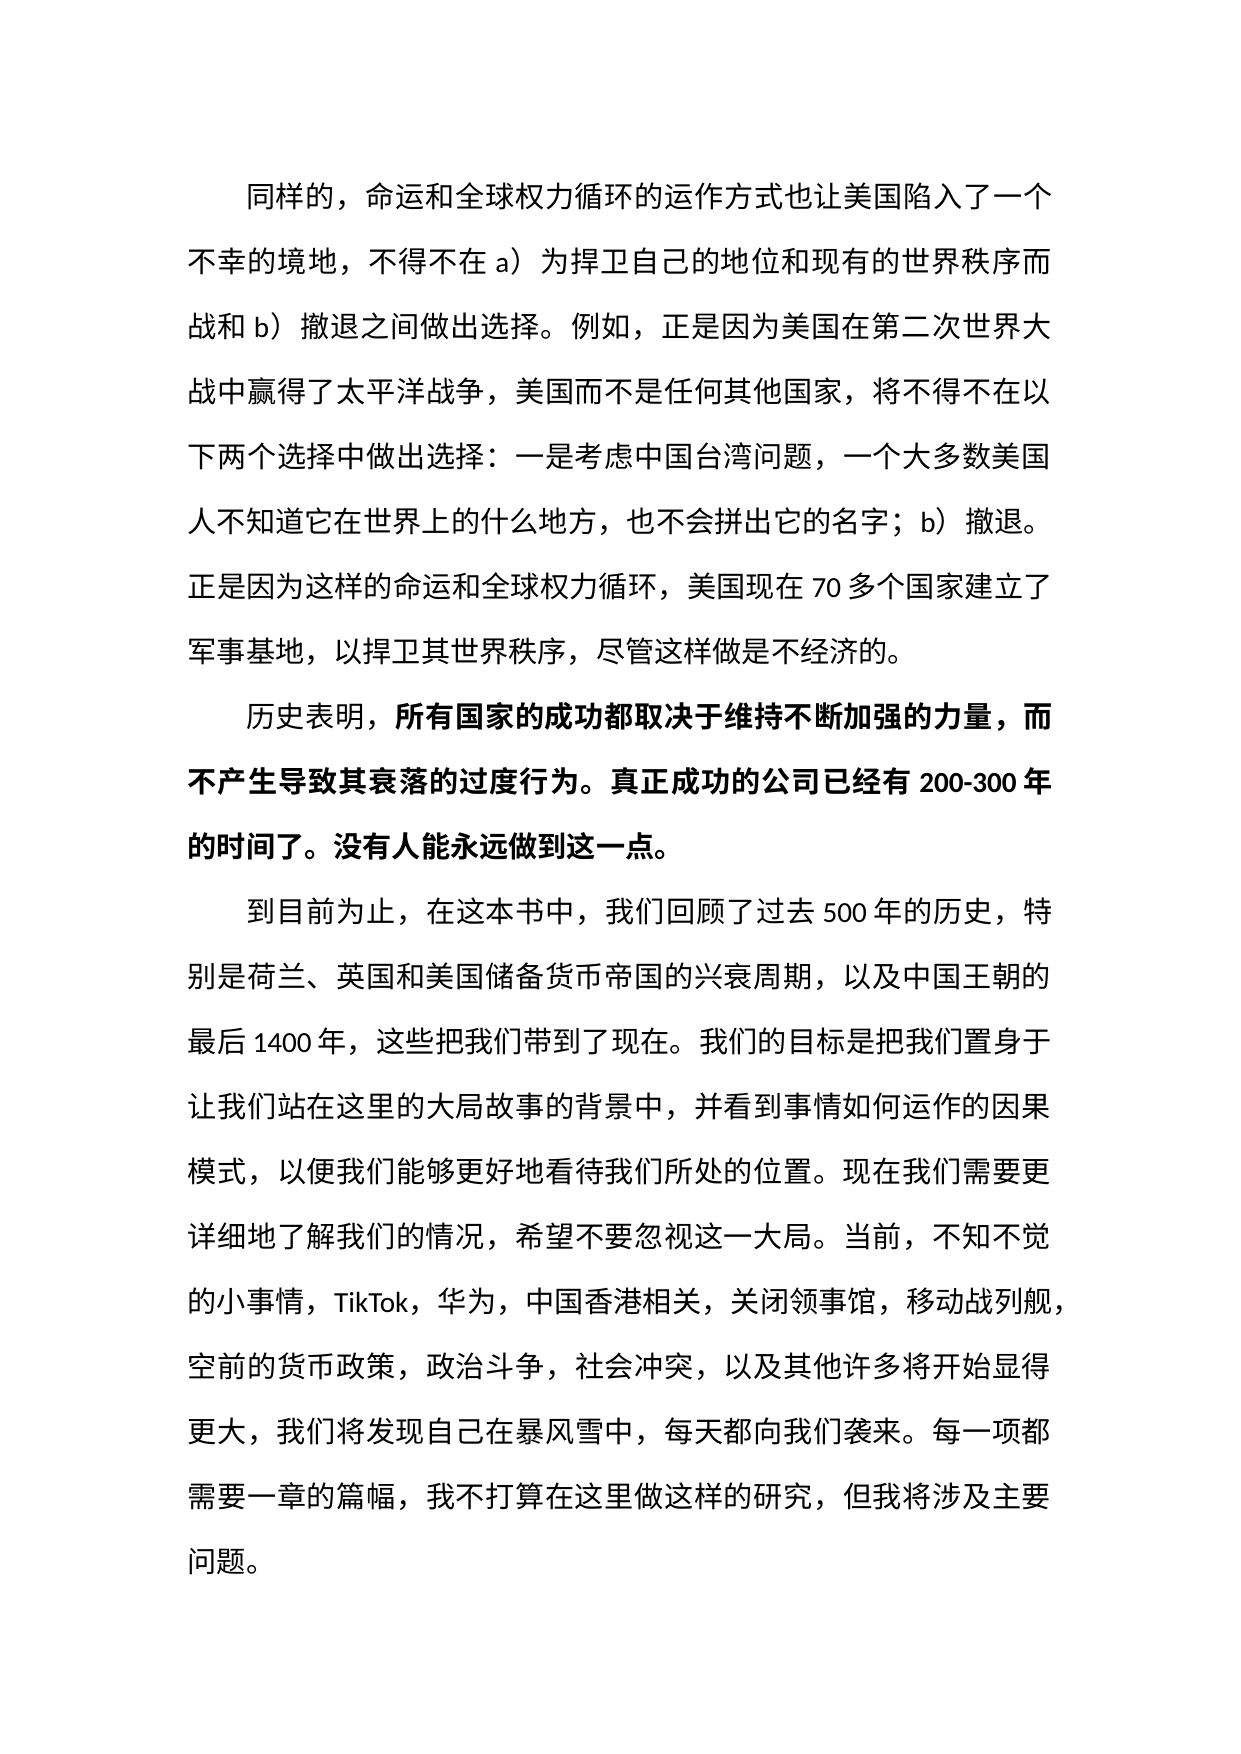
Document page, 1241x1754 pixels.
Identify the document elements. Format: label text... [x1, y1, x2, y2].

text 历史表明，所有国家的成功都取决于维持不断加强的力量，而不产生导致其衰落的过度行为。真正成功的公司已经有200-300年的时间了。没有人能永远做到这一点。 [187, 682, 1053, 877]
text 同样的，命运和全球权力循环的运作方式也让美国陷入了一个不幸的境地，不得不在a）为捍卫自己的地位和现有的世界秩序而战和b）撤退之间做出选择。例如，正是因为美国在第二次世界大战中赢得了太平洋战争，美国而不是任何其他国家，将不得不在以下两个选择中做出选择：一是考虑中国台湾问题，一个大多数美国人不知道它在世界上的什么地方，也不会拼出它的名字；b）撤退。正是因为这样的命运和全球权力循环，美国现在70多个国家建立了军事基地，以捍卫其世界秩序，尽管这样做是不经济的。 [187, 162, 1053, 682]
text 到目前为止，在这本书中，我们回顾了过去500年的历史，特别是荷兰、英国和美国储备货币帝国的兴衰周期，以及中国王朝的最后1400年，这些把我们带到了现在。我们的目标是把我们置身于让我们站在这里的大局故事的背景中，并看到事情如何运作的因果模式，以便我们能够更好地看待我们所处的位置。现在我们需要更详细地了解我们的情况，希望不要忽视这一大局。当前，不知不觉的小事情，TikTok，华为，中国香港相关，关闭领事馆，移动战列舰，空前的货币政策，政治斗争，社会冲突，以及其他许多将开始显得更大，我们将发现自己在暴风雪中，每天都向我们袭来。每一项都需要一章的篇幅，我不打算在这里做这样的研究，但我将涉及主要问题。 [187, 877, 1053, 1592]
